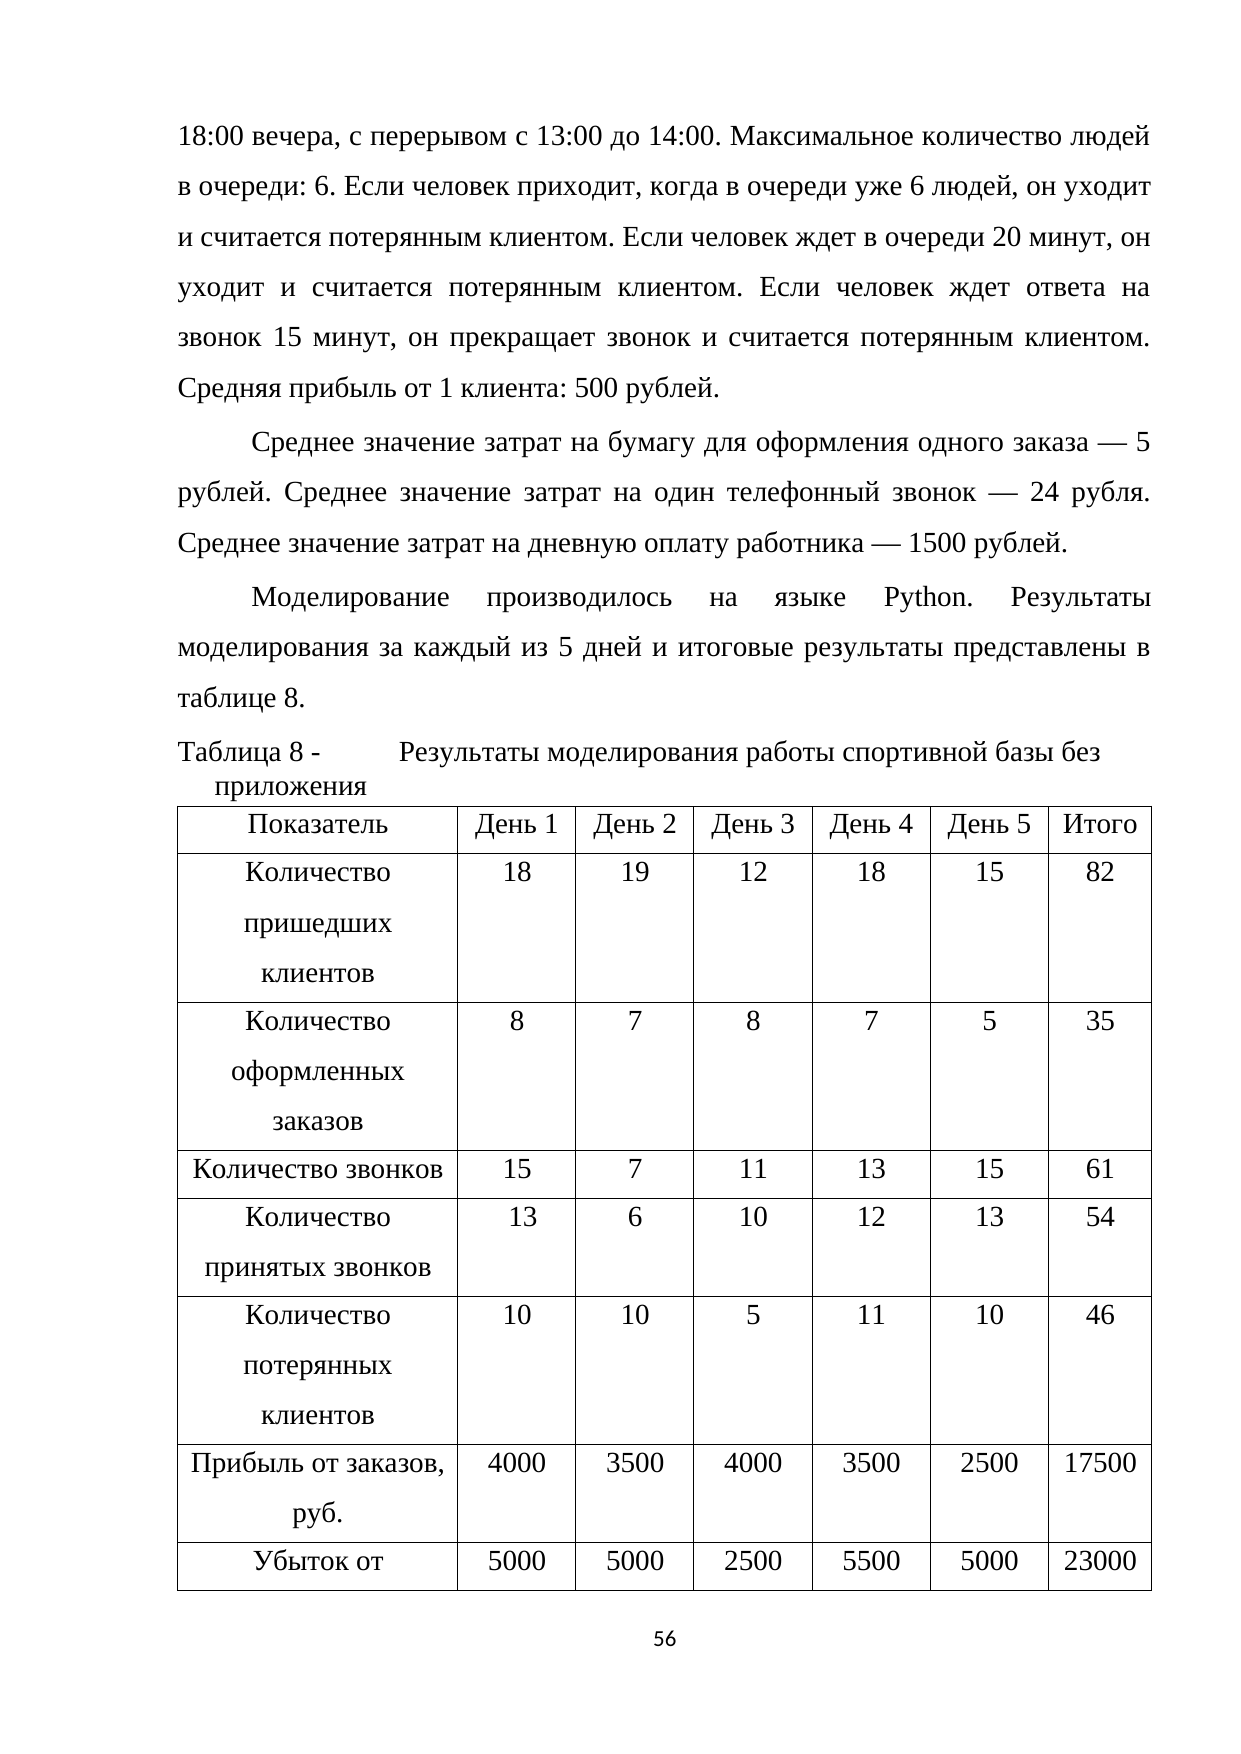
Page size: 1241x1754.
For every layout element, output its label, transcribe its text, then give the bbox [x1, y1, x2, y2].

table_cell 2500 [694, 1543, 812, 1590]
table_cell 2500 [931, 1445, 1048, 1542]
table_cell 8 [694, 1003, 812, 1150]
table_cell Прибыль от заказов, руб. [178, 1445, 457, 1542]
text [177, 118, 1152, 403]
table_cell 13 [813, 1151, 930, 1198]
table_cell 46 [1049, 1297, 1151, 1444]
table_header День 2 [576, 807, 693, 853]
table_cell 5500 [813, 1543, 930, 1590]
table_cell 3500 [813, 1445, 930, 1542]
table_cell 15 [931, 854, 1048, 1002]
table_cell 5000 [458, 1543, 575, 1590]
table_header День 5 [931, 807, 1048, 853]
text Результаты моделирования работы спортивной базы без приложения [177, 734, 1152, 801]
table_header Итого [1049, 807, 1151, 853]
table_header Показатель [178, 807, 457, 853]
table_header День 4 [813, 807, 930, 853]
table_cell 54 [1049, 1199, 1151, 1296]
table_cell 11 [694, 1151, 812, 1198]
table_cell 13 [458, 1199, 575, 1296]
table_cell Количество звонков [178, 1151, 457, 1198]
table_cell Количество потерянных клиентов [178, 1297, 457, 1444]
text Среднее значение затрат на бумагу для оформления одного заказа — 5 рублей. Среднее значение затрат на один телефонный звонок — 24 рубля. Среднее значение затрат на дневную оплату работника — 1500 рублей. [177, 424, 1152, 558]
table_cell Количество принятых звонков [178, 1199, 457, 1296]
table_cell 10 [458, 1297, 575, 1444]
table_cell Количество пришедших клиентов [178, 854, 457, 1002]
table_cell 5000 [576, 1543, 693, 1590]
table_header День 3 [694, 807, 812, 853]
table_cell 7 [813, 1003, 930, 1150]
table_cell 18 [458, 854, 575, 1002]
table_cell 82 [1049, 854, 1151, 1002]
table_cell 4000 [694, 1445, 812, 1542]
table_cell 19 [576, 854, 693, 1002]
table_cell 12 [813, 1199, 930, 1296]
table_cell 5 [931, 1003, 1048, 1150]
table_cell 18 [813, 854, 930, 1002]
table_cell 12 [694, 854, 812, 1002]
table_cell 5000 [931, 1543, 1048, 1590]
table_cell 10 [931, 1297, 1048, 1444]
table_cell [178, 1543, 457, 1590]
table_cell 61 [1049, 1151, 1151, 1198]
table_cell 23000 [1049, 1543, 1151, 1590]
table_cell 7 [576, 1003, 693, 1150]
table_cell 4000 [458, 1445, 575, 1542]
table_cell 11 [813, 1297, 930, 1444]
table_cell 17500 [1049, 1445, 1151, 1542]
table_cell 6 [576, 1199, 693, 1296]
table_cell 5 [694, 1297, 812, 1444]
table_header День 1 [458, 807, 575, 853]
table_cell Количество оформленных заказов [178, 1003, 457, 1150]
table_cell 15 [931, 1151, 1048, 1198]
table_cell 35 [1049, 1003, 1151, 1150]
table_cell 8 [458, 1003, 575, 1150]
table_cell 10 [694, 1199, 812, 1296]
table_cell 3500 [576, 1445, 693, 1542]
text Моделирование производилось на языке Python. Результаты моделирования за каждый из 5 дней и итоговые результаты представлены в таблице 8. [177, 579, 1152, 713]
table_cell 7 [576, 1151, 693, 1198]
table_cell 10 [576, 1297, 693, 1444]
table_cell 13 [931, 1199, 1048, 1296]
table_cell 15 [458, 1151, 575, 1198]
